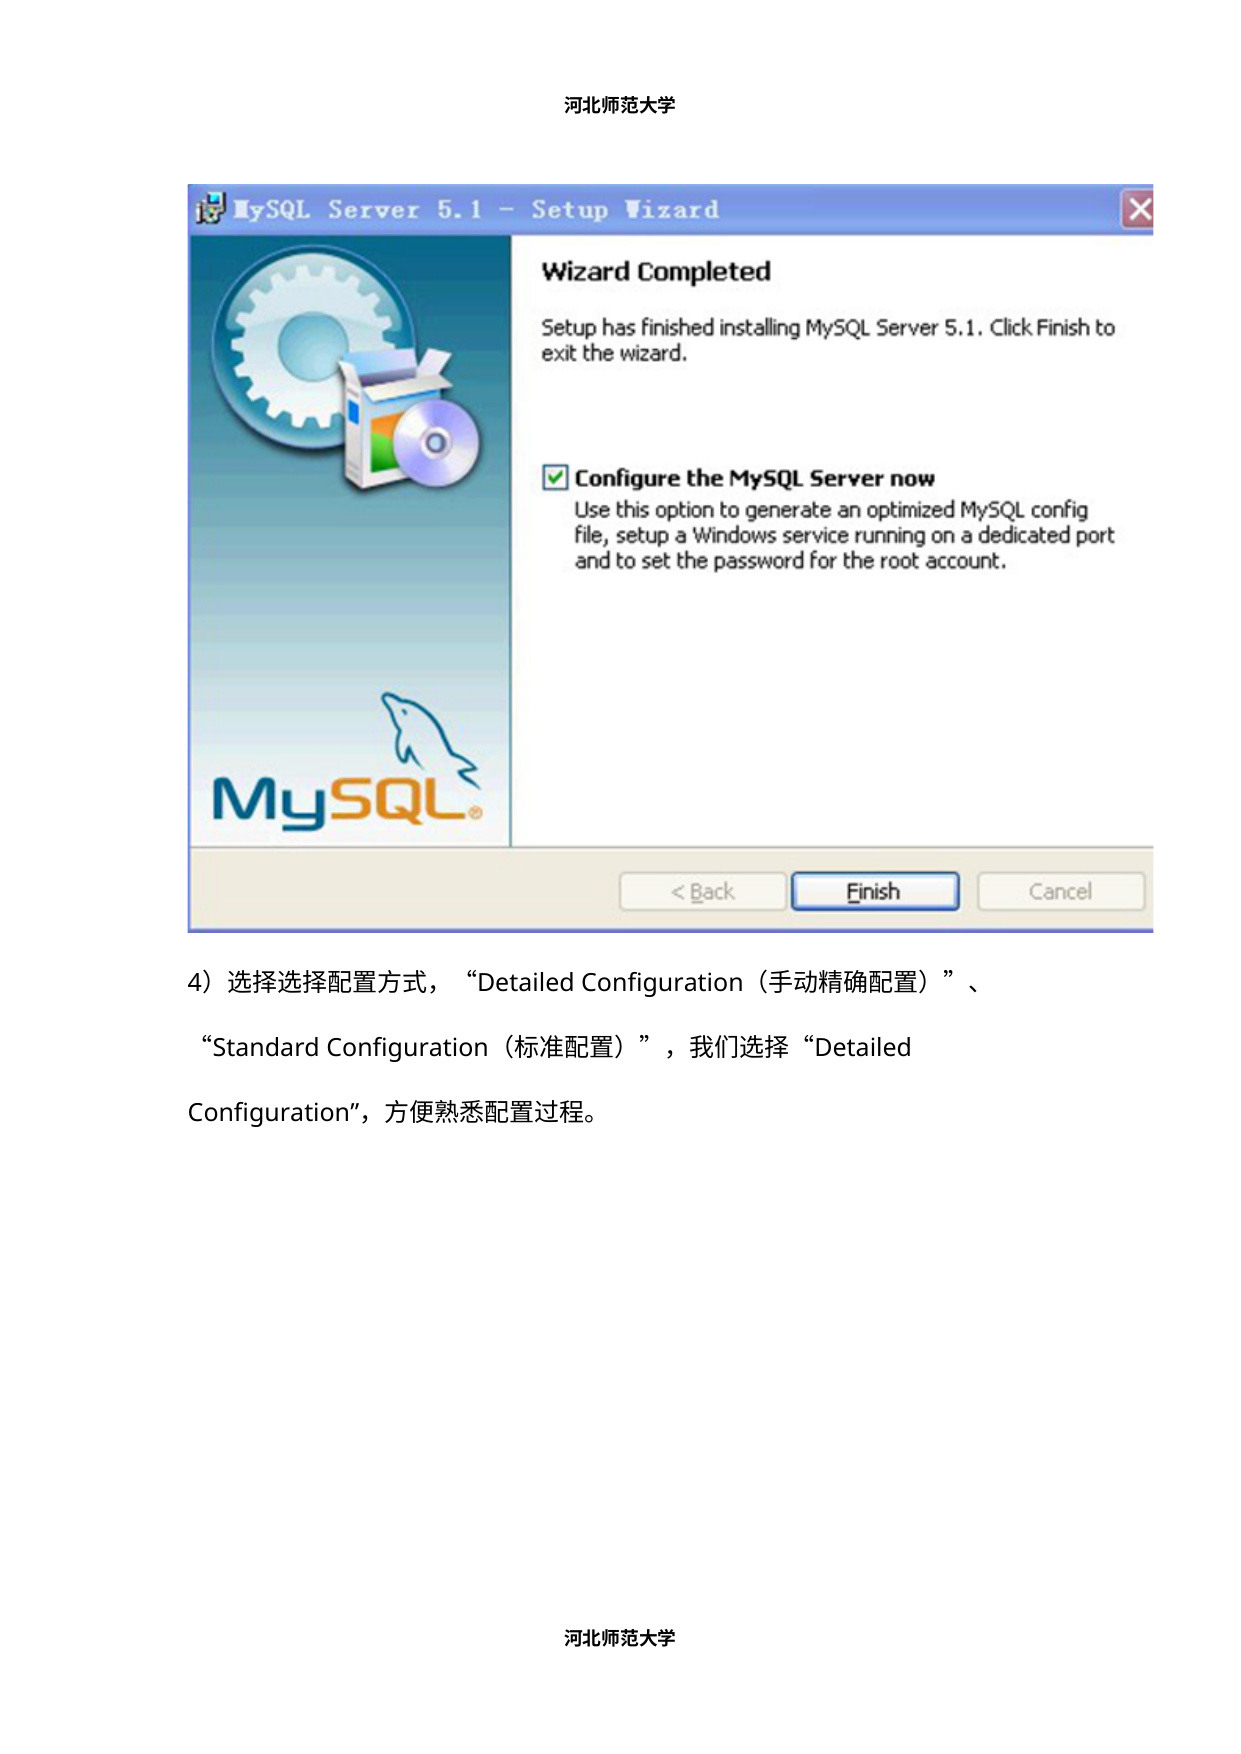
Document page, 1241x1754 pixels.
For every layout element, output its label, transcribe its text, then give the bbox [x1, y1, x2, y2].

text 4）选择选择配置方式，“Detailed Configuration（手动精确配置）”、“Standard Configuration（标准配置）”，我们选择“Detailed Configuration”，方便熟悉配置过程。 [187, 948, 1053, 1143]
picture [187, 184, 1154, 933]
